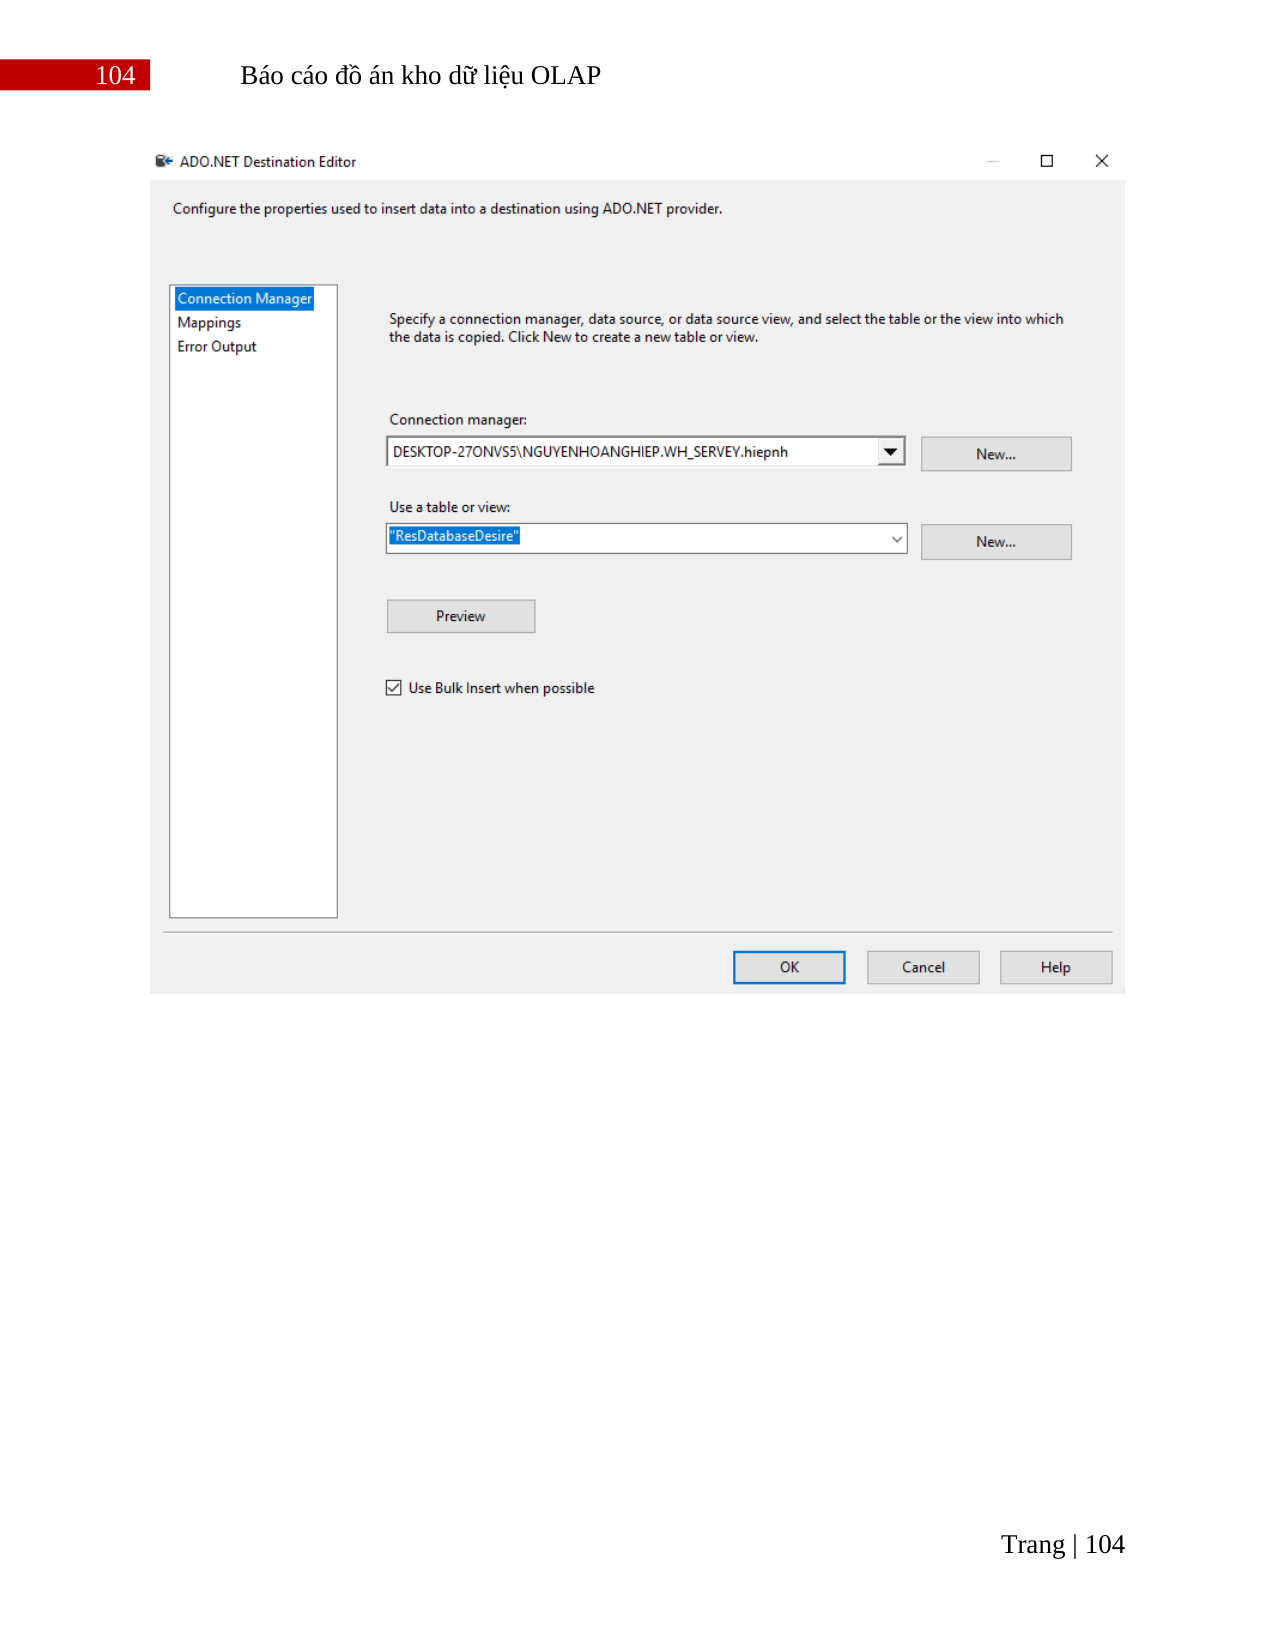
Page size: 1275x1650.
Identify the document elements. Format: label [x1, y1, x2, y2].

picture [150, 150, 1125, 994]
